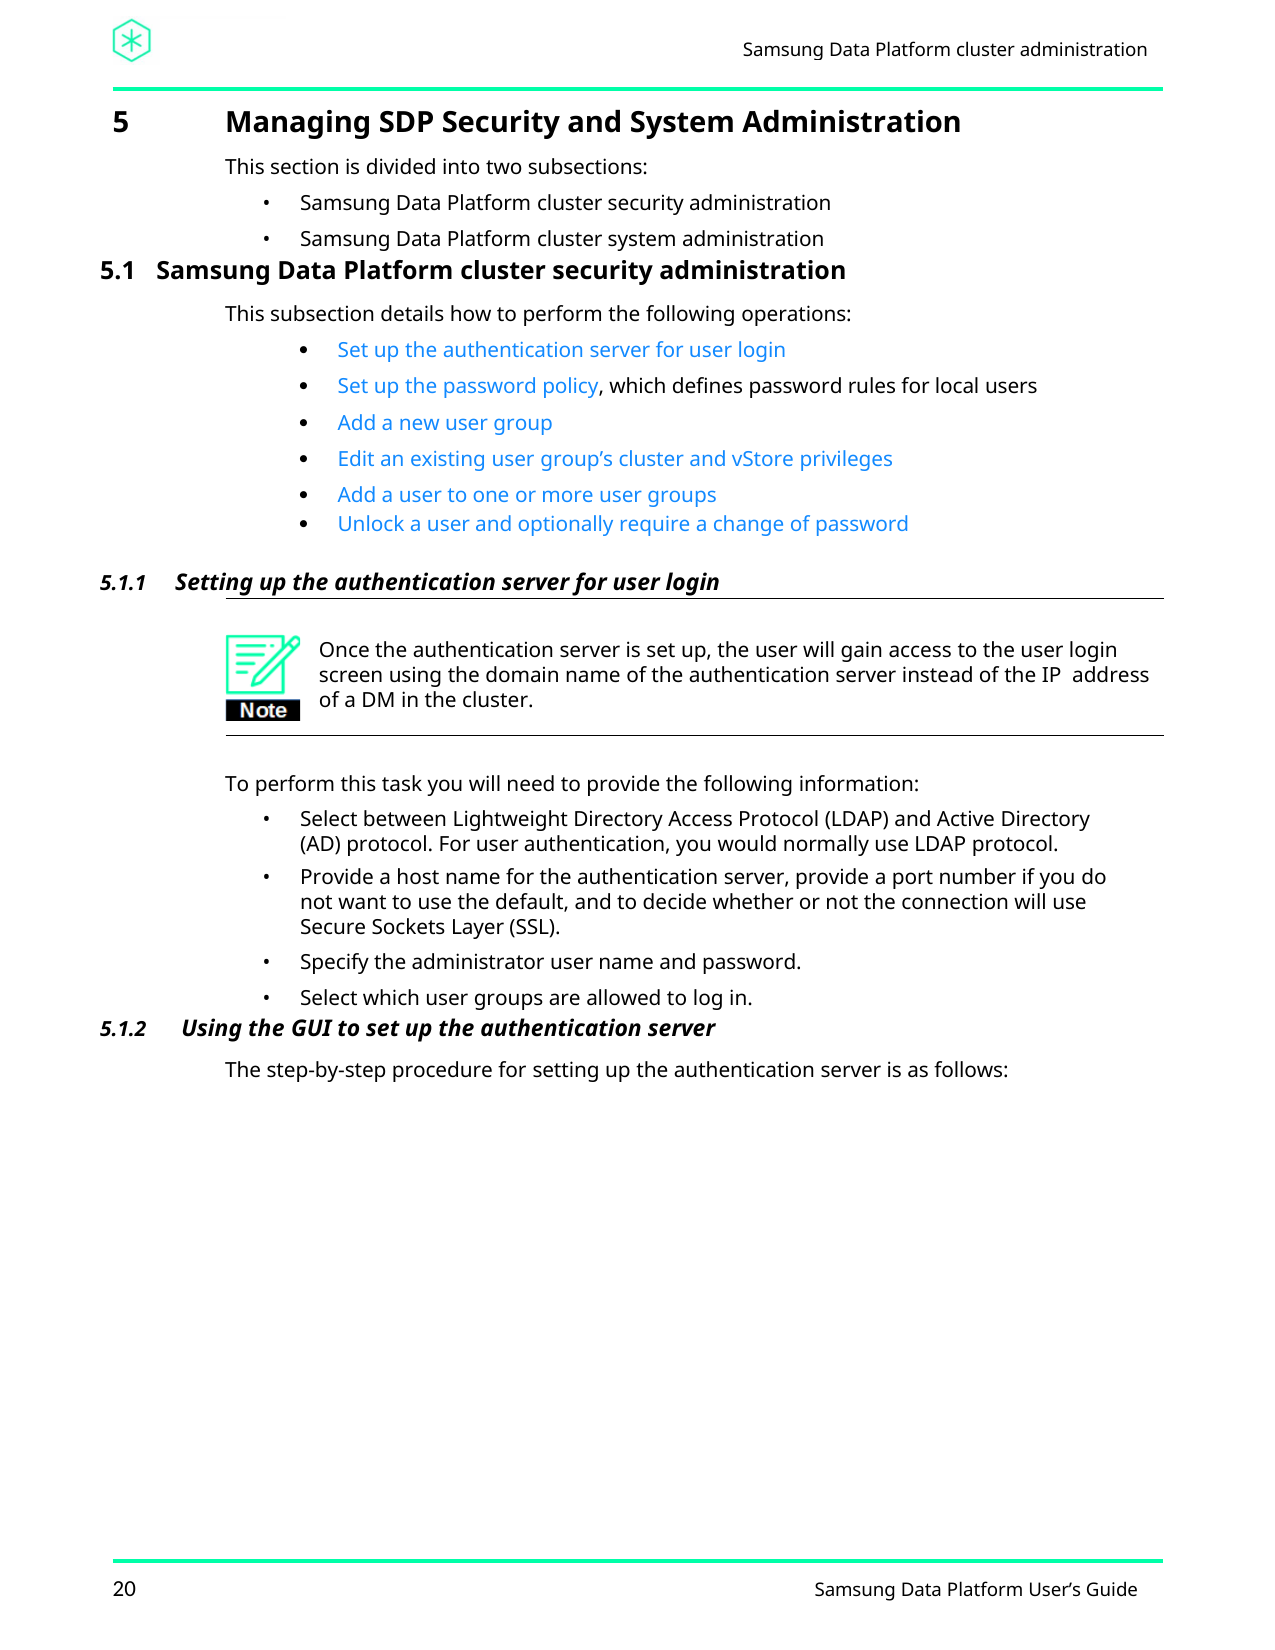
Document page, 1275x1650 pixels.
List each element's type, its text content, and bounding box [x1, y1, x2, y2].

subtitle Setting up the authentication server for user login [100, 566, 1175, 597]
list Unlock a user and optionally require a change of password [300, 509, 1175, 537]
picture [225, 634, 300, 721]
list Add a user to one or more user groups [300, 480, 1175, 508]
list Specify the administrator user name and password. [262, 947, 1175, 976]
list Samsung Data Platform cluster security administration [262, 188, 1175, 217]
picture [112, 16, 287, 65]
list Select between Lightweight Directory Access Protocol (LDAP) and Active Directory (AD) protocol. For user authentication, you would normally use LDAP protocol. [262, 806, 1133, 856]
subtitle Using the GUI to set up the authentication server [100, 1012, 1175, 1043]
list Samsung Data Platform cluster system administration [262, 224, 1175, 253]
list Select which user groups are allowed to log in. [262, 983, 1175, 1012]
list Set up the password policy, which defines password rules for local users [300, 372, 1175, 400]
list Set up the authentication server for user login [300, 335, 1175, 364]
text This section is divided into two subsections: [225, 152, 1175, 181]
subtitle Samsung Data Platform cluster security administration [100, 253, 1175, 287]
text This subsection details how to perform the following operations: [225, 299, 1175, 328]
text The step-by-step procedure for setting up the authentication server is as follows: [225, 1055, 1175, 1083]
list Edit an existing user group’s cluster and vStore privileges [300, 444, 1175, 472]
text Once the authentication server is set up, the user will gain access to the user login screen using the domain name of the authentication server instead of the IP address of a DM in the cluster. [319, 638, 1156, 713]
list Provide a host name for the authentication server, provide a port number if you do not want to use the default, and to decide whether or not the connection will use Secure Sockets Layer (SSL). [262, 865, 1133, 940]
text To perform this task you will need to provide the following information: [225, 769, 1175, 798]
subtitle Managing SDP Security and System Administration [112, 102, 1175, 141]
list Add a new user group [300, 408, 1175, 436]
